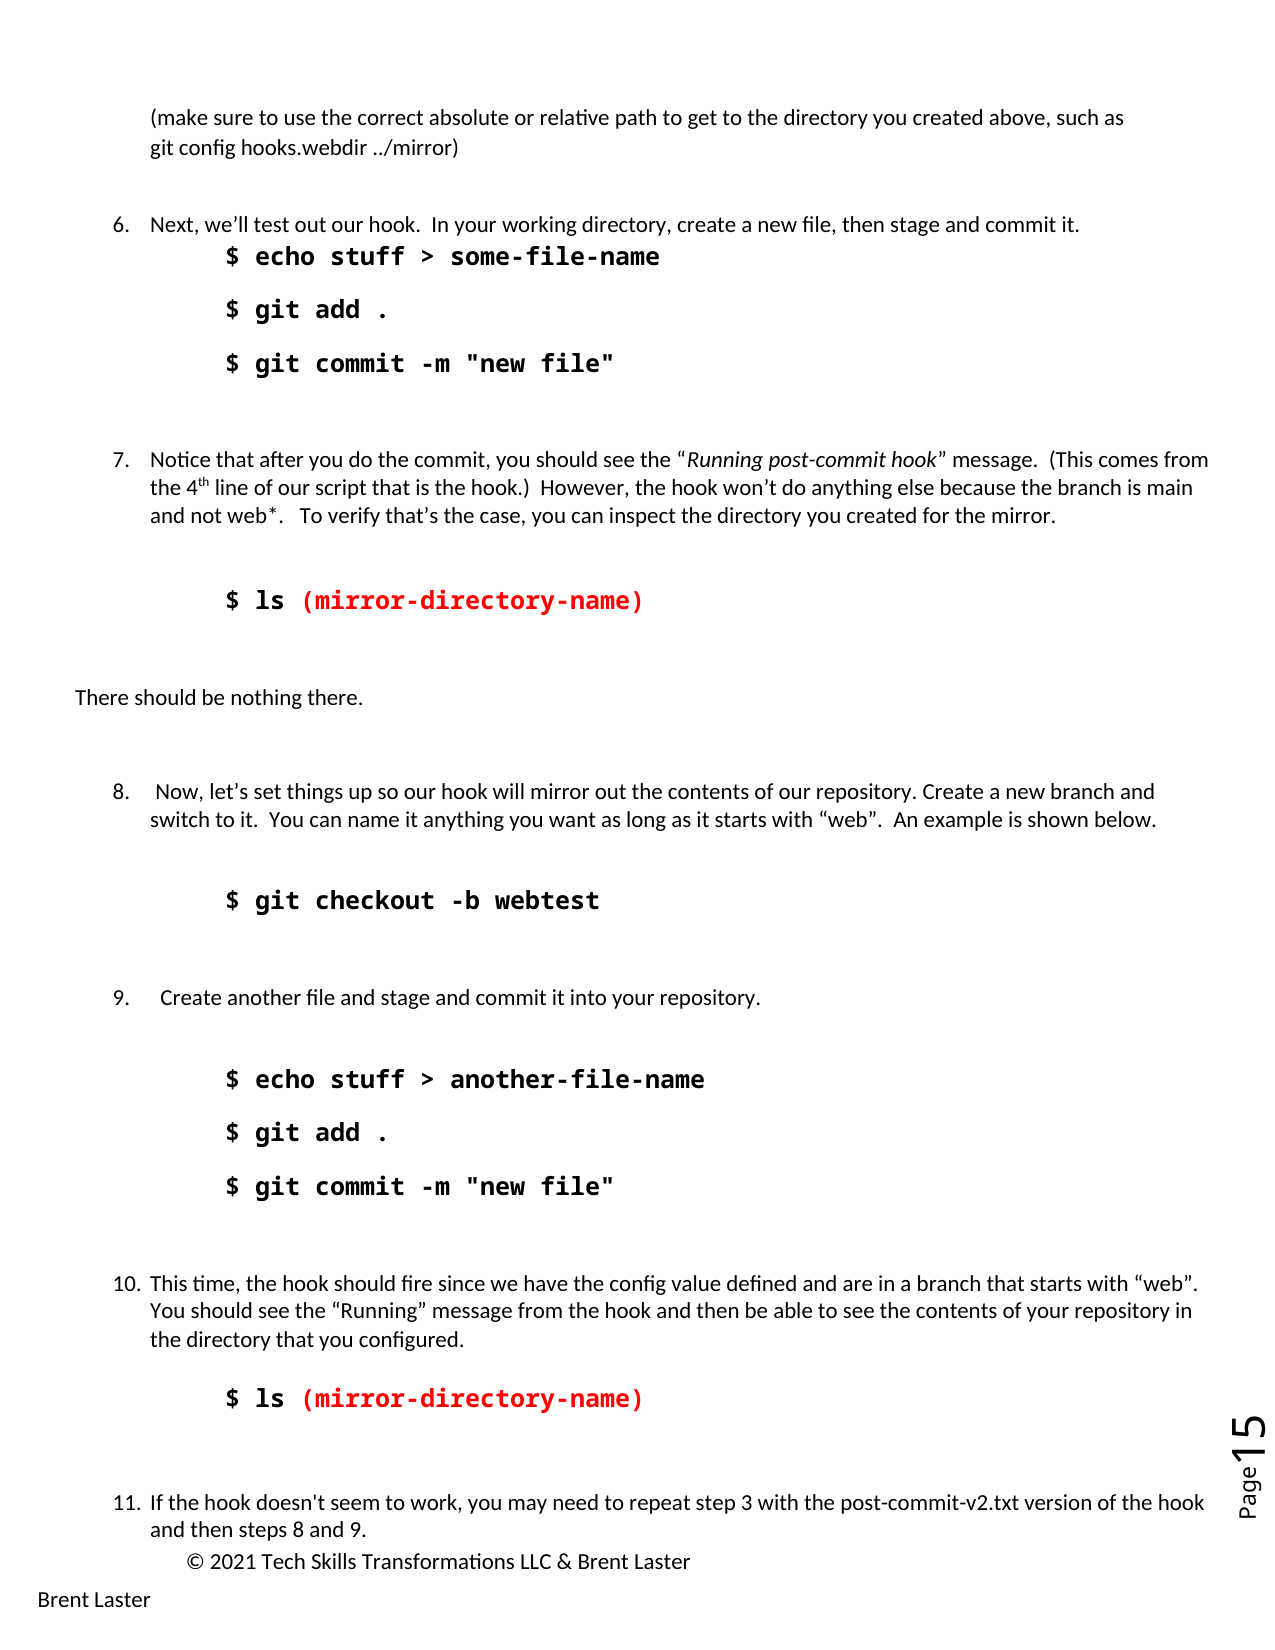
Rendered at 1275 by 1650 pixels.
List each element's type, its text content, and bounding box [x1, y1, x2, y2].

text $ git add . [75, 292, 1219, 326]
text $ git commit -m "new file" [150, 1168, 1219, 1202]
text There should be nothing there. [75, 683, 1219, 711]
list Now, let’s set things up so our hook will mirror out the contents of our repository. Create a new branch and switch to it. You can name it anything you want as long as it starts with “web”. An example is shown below. [112, 777, 1219, 833]
text git config hooks.webdir ../mirror) [150, 133, 1219, 161]
text $ ls (mirror-directory-name) [75, 583, 1219, 617]
text $ echo stuff > some-file-name [75, 238, 1219, 272]
text $ git commit -m "new file" [150, 345, 1219, 379]
list This time, the hook should fire since we have the config value defined and are in a branch that starts with “web”. You should see the “Running” message from the hook and then be able to see the contents of your repository in the directory that you configured. [112, 1269, 1219, 1353]
list Notice that after you do the commit, you should see the “Running post-commit hook” message. (This comes from the 4th line of our script that is the hook.) However, the hook won’t do anything else because the branch is main and not web*. To verify that’s the case, you can inspect the directory you created for the mirror. [112, 446, 1219, 529]
list If the hook doesn't seem to work, you may need to repeat step 3 with the post-commit-v2.txt version of the hook and then steps 8 and 9. [112, 1488, 1219, 1544]
text $ git add . [75, 1115, 1219, 1149]
text $ ls (mirror-directory-name) [75, 1381, 1219, 1415]
text $ git checkout -b webtest [75, 883, 1219, 917]
list Next, we’ll test out our hook. In your working directory, create a new file, then stage and commit it. [112, 210, 1219, 238]
text $ echo stuff > another-file-name [75, 1061, 1219, 1096]
text (make sure to use the correct absolute or relative path to get to the directory you created above, such as [75, 103, 1219, 131]
list Create another file and stage and commit it into your repository. [112, 983, 1219, 1011]
